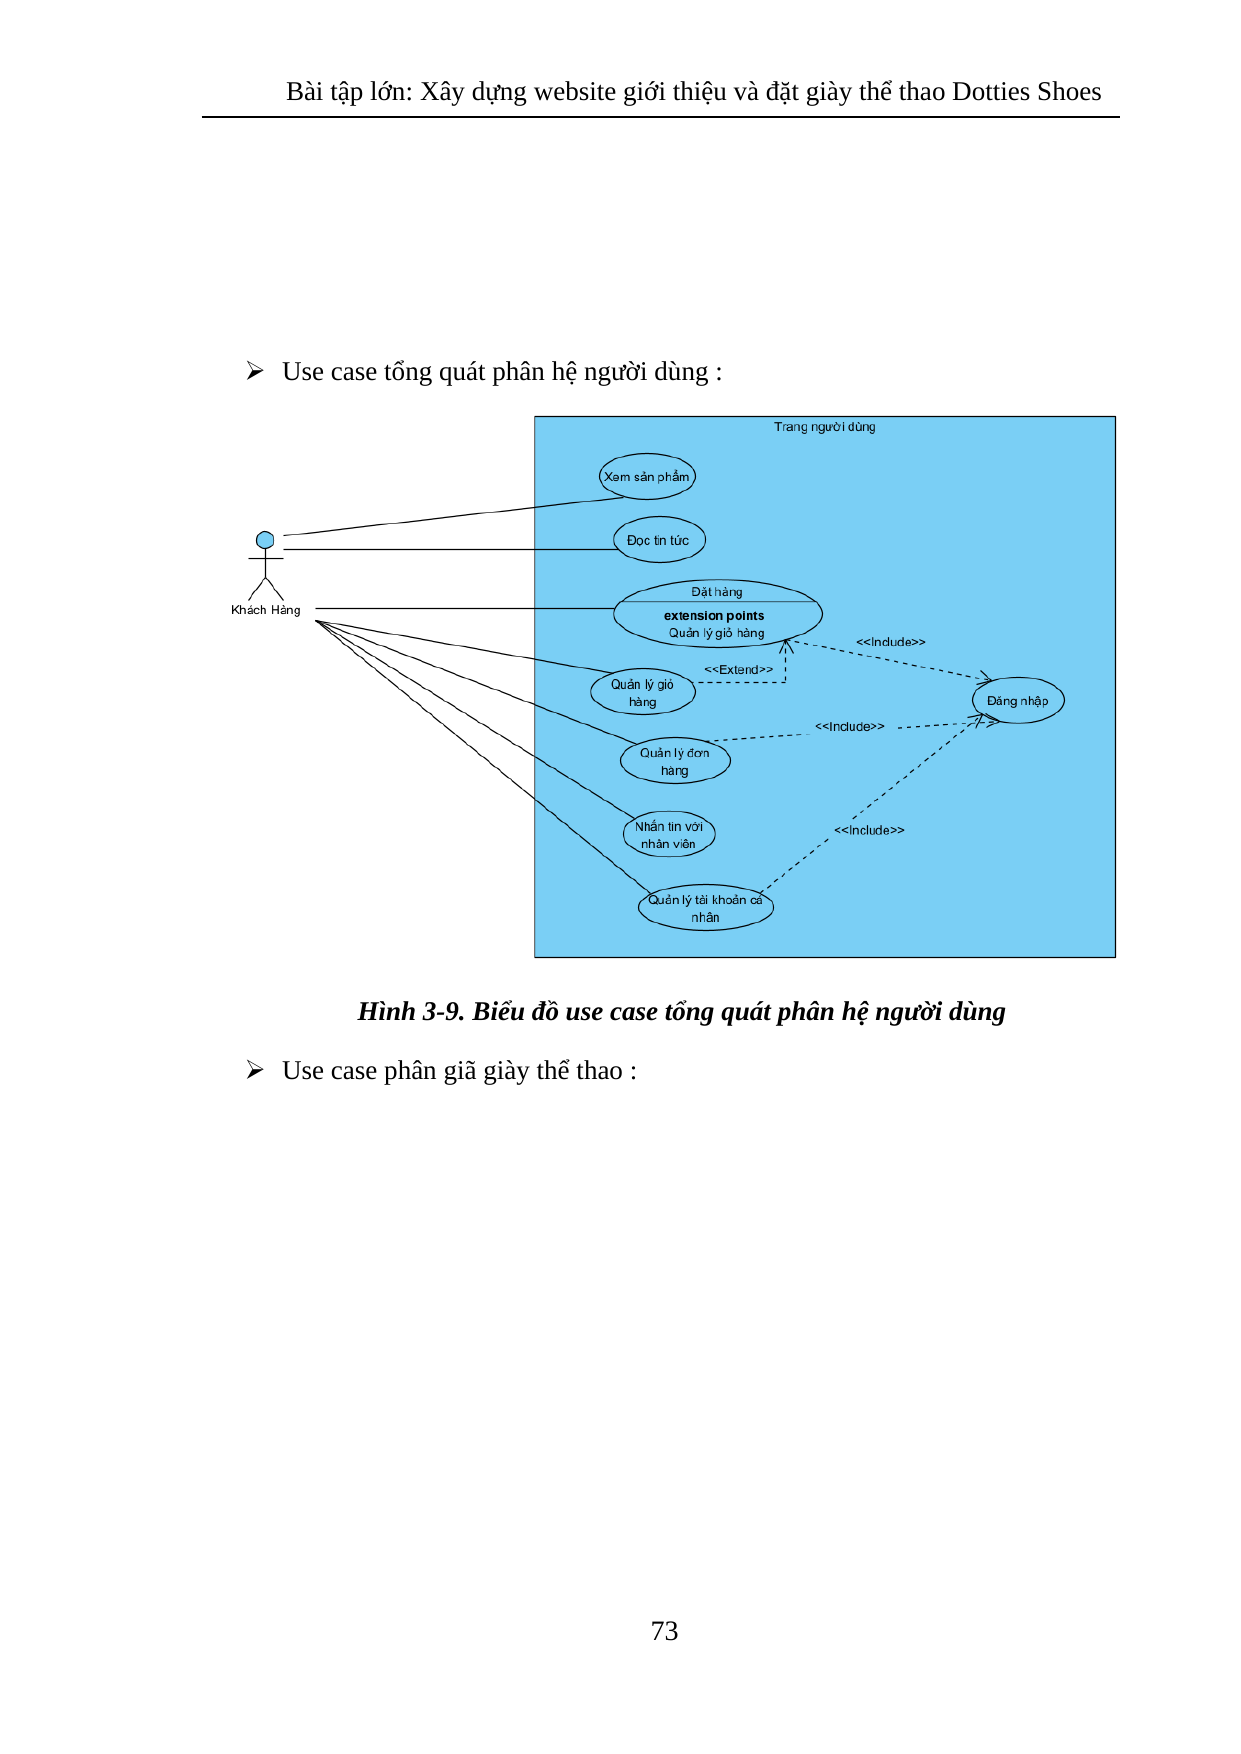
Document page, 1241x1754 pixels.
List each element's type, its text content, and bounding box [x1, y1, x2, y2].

text Hình 3-9. Biểu đồ use case tổng quát phân hệ người dùng [244, 995, 1122, 1026]
list Use case tổng quát phân hệ người dùng : [244, 355, 1122, 386]
list Use case phân giã giày thể thao : [244, 1054, 1122, 1086]
picture [206, 414, 1123, 967]
